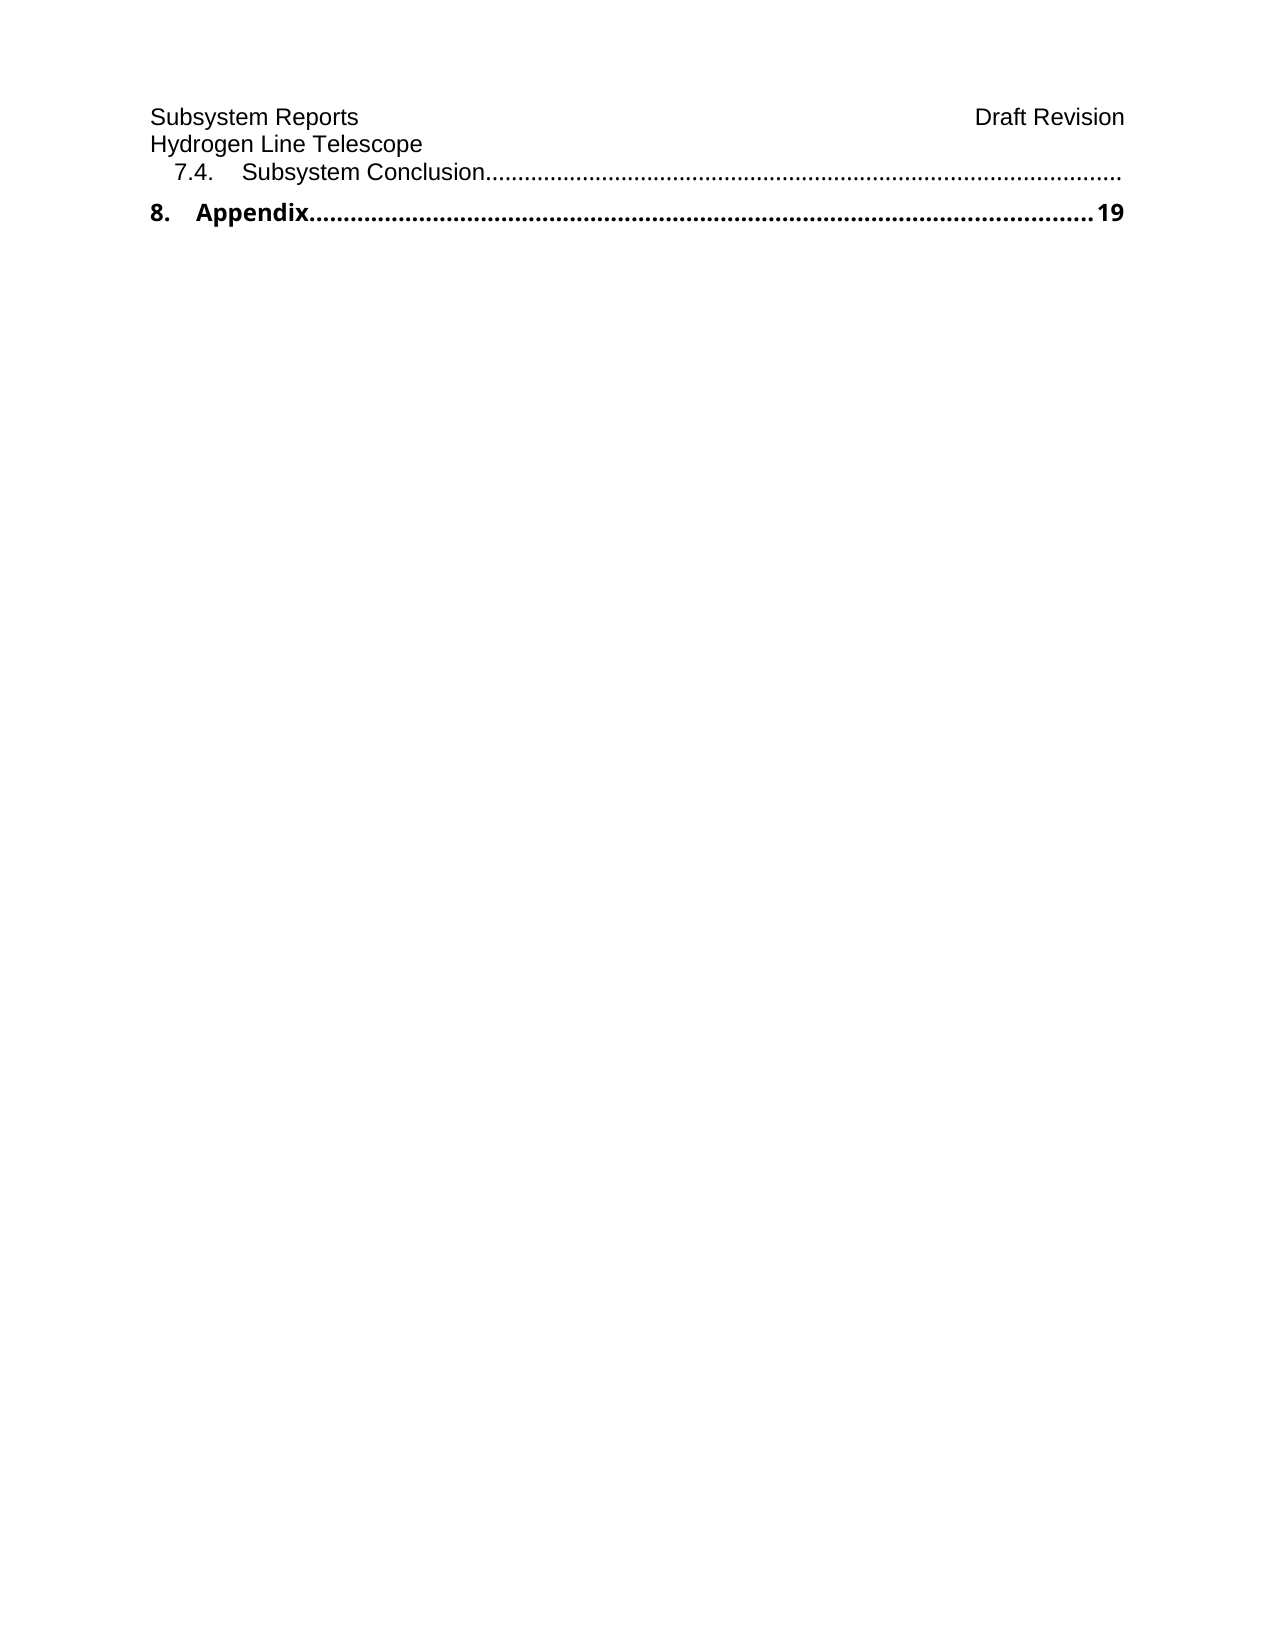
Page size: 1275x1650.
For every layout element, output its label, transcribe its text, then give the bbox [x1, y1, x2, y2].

text 7.4. Subsystem Conclusion [174, 158, 1125, 185]
text 8. Appendix 19 [150, 196, 1125, 228]
